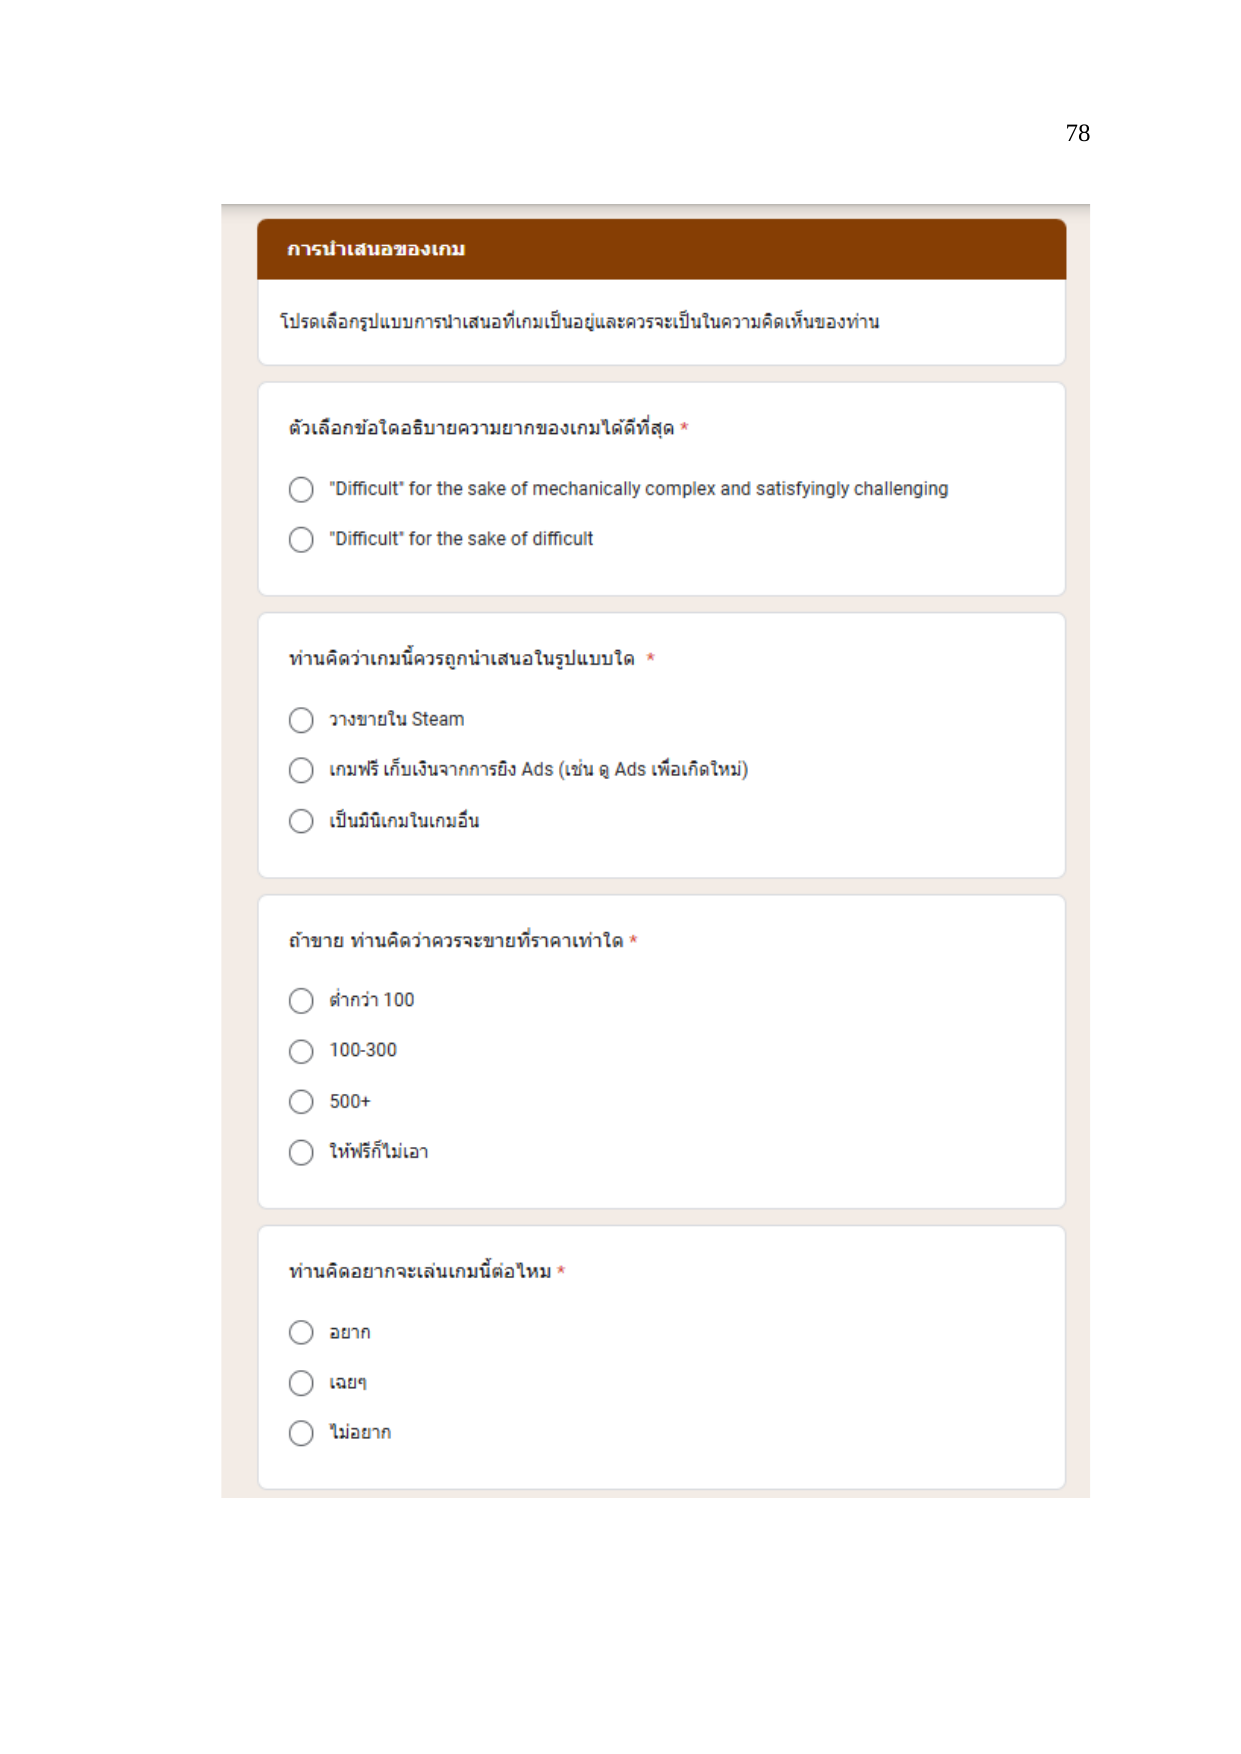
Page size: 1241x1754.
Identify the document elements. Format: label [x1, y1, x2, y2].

picture [221, 204, 1091, 1498]
